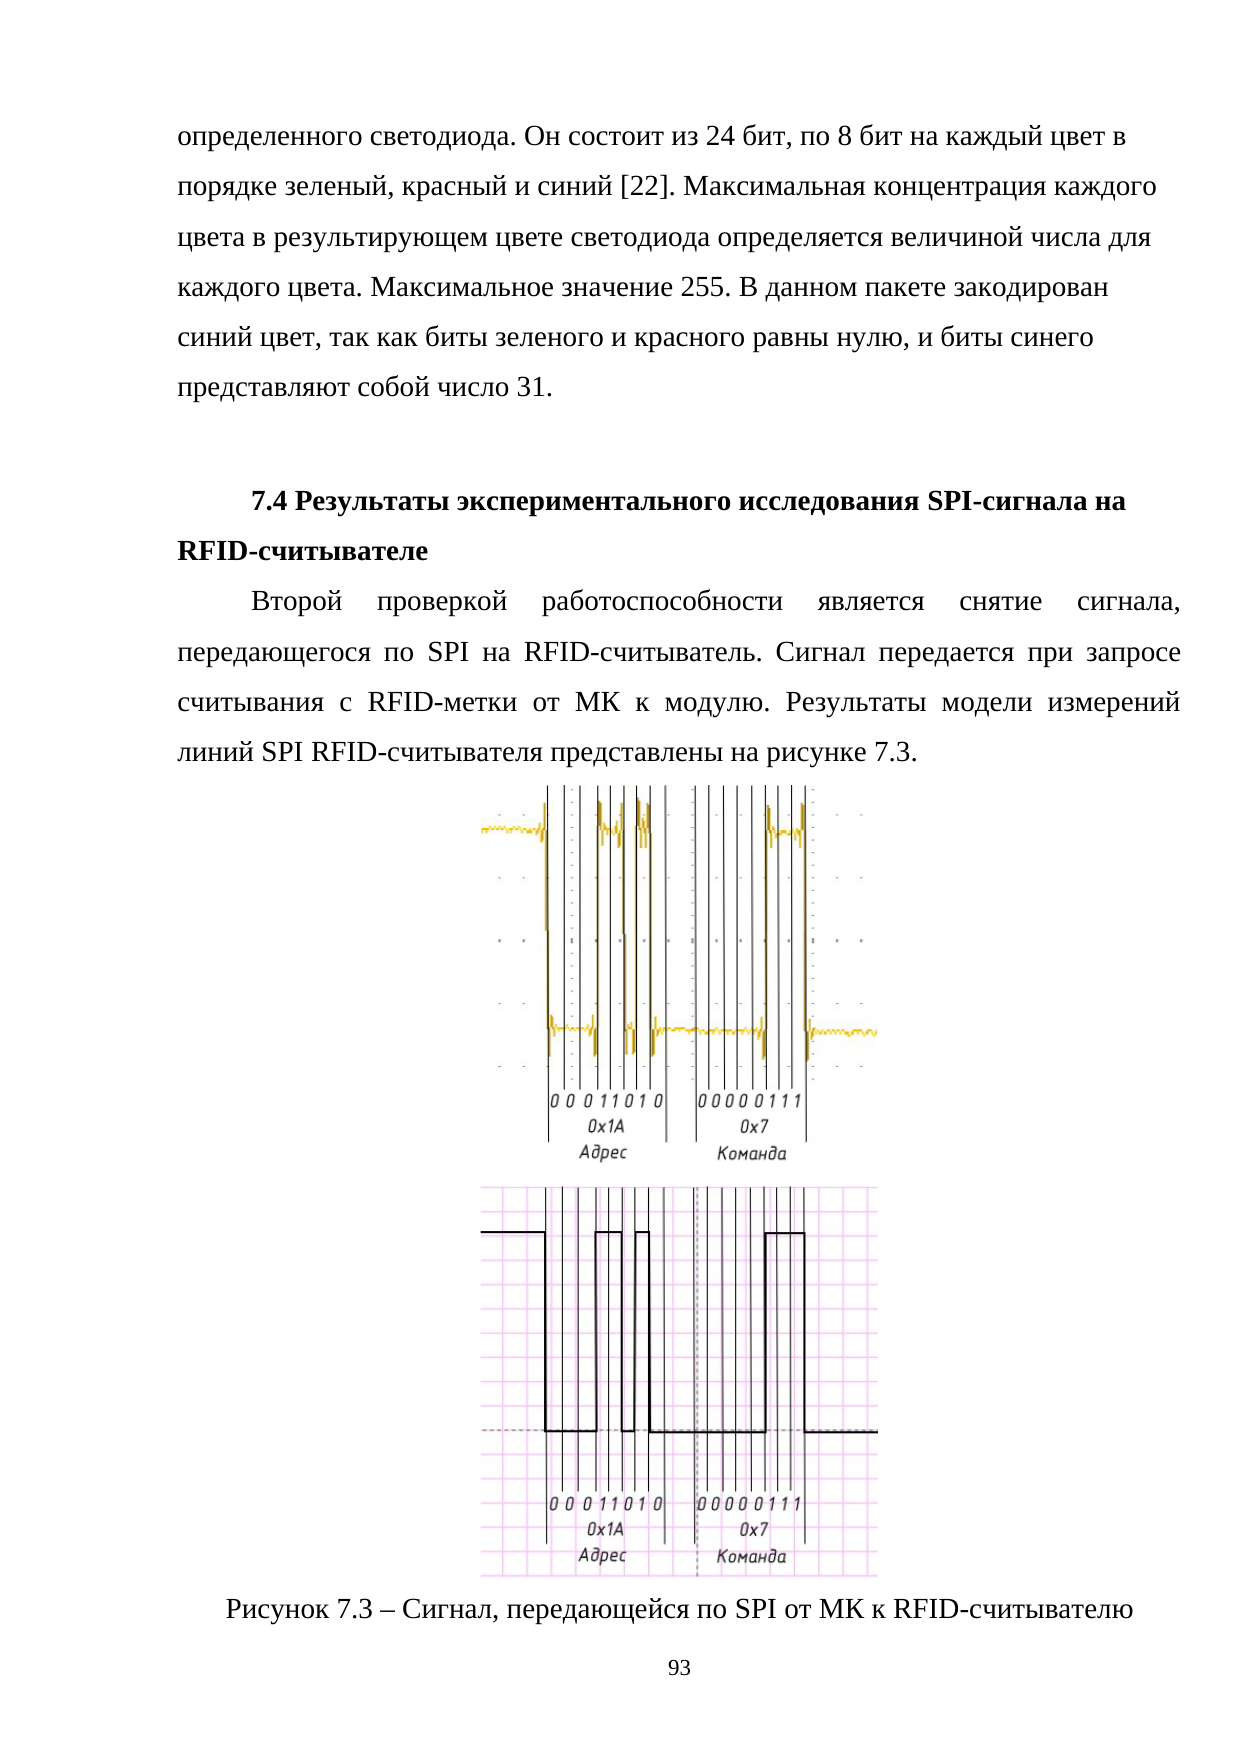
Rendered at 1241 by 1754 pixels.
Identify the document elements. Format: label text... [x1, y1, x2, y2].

picture [480, 1186, 879, 1578]
subtitle 7.4 Результаты экспериментального исследования SPI-сигнала на RFID-считывателе [177, 483, 1182, 567]
text Второй проверкой работоспособности является снятие сигнала, передающегося по SPI на RFID-считыватель. Сигнал передается при запросе считывания с RFID-метки от МК к модулю. Результаты модели измерений линий SPI RFID-считывателя представлены на рисунке 7.3. [177, 583, 1182, 768]
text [177, 118, 1182, 403]
text Рисунок 7.3 – Сигнал, передающейся по SPI от МК к RFID-считывателю [177, 1591, 1182, 1625]
picture [481, 785, 878, 1174]
